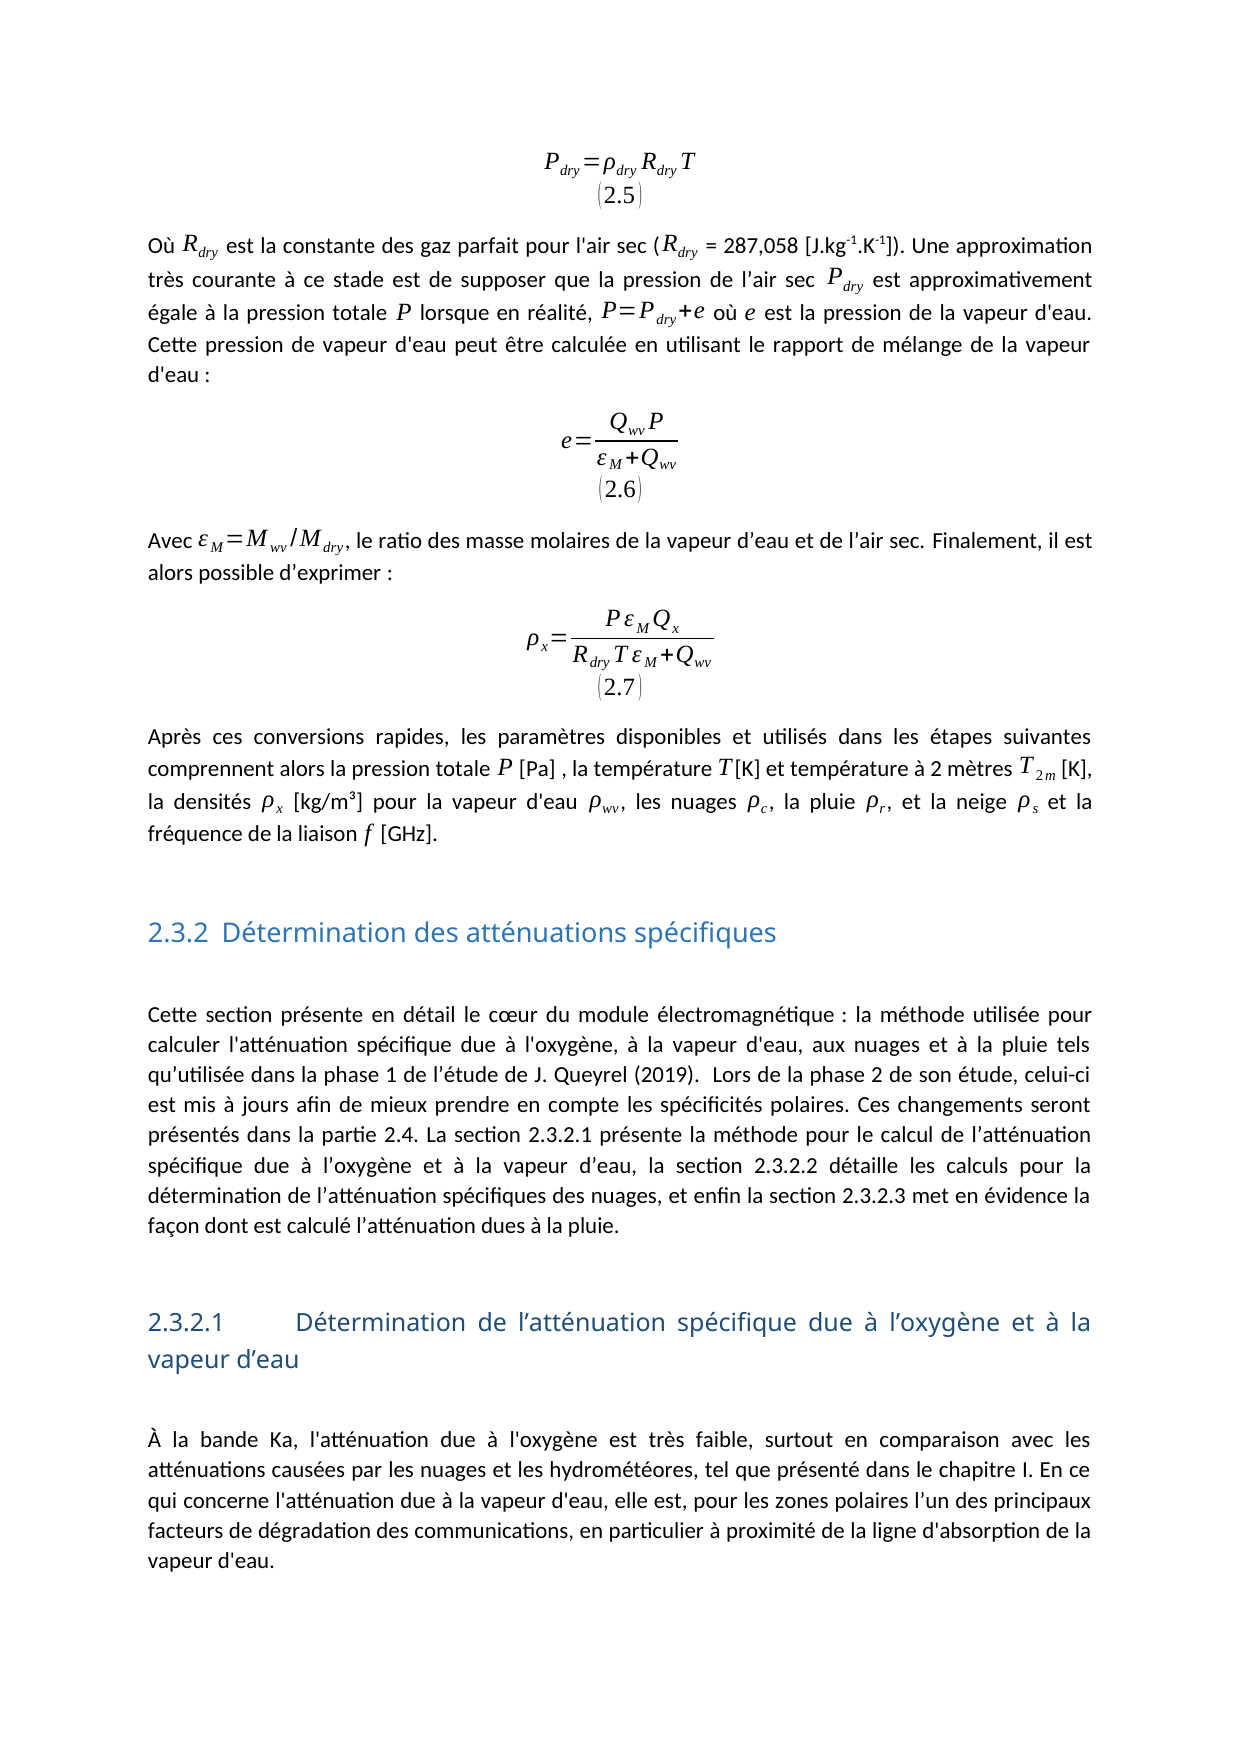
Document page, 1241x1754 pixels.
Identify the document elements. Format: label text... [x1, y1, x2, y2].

text À la bande Ka, l'atténuation due à l'oxygène est très faible, surtout en comparaison avec les atténuations causées par les nuages et les hydrométéores, tel que présenté dans le chapitre I. En ce qui concerne l'atténuation due à la vapeur d'eau, elle est, pour les zones polaires l’un des principaux facteurs de dégradation des communications, en particulier à proximité de la ligne d'absorption de la vapeur d'eau. [148, 1425, 1093, 1574]
text Cette section présente en détail le cœur du module électromagnétique : la méthode utilisée pour calculer l'atténuation spécifique due à l'oxygène, à la vapeur d'eau, aux nuages et à la pluie tels qu’utilisée dans la phase 1 de l’étude de J. Queyrel (2019). Lors de la phase 2 de son étude, celui-ci est mis à jours afin de mieux prendre en compte les spécificités polaires. Ces changements seront présentés dans la partie 2.4. La section 2.3.2.1 présente la méthode pour le calcul de l’atténuation spécifique due à l’oxygène et à la vapeur d’eau, la section 2.3.2.2 détaille les calculs pour la détermination de l’atténuation spécifiques des nuages, et enfin la section 2.3.2.3 met en évidence la façon dont est calculé l’atténuation dues à la pluie. [148, 1000, 1093, 1239]
text Où est la constante des gaz parfait pour l'air sec ( = 287,058 [J.kg-1.K-1]). Une approximation très courante à ce stade est de supposer que la pression de l’air sec est approximativement égale à la pression totale lorsque en réalité, où est la pression de la vapeur d'eau. Cette pression de vapeur d'eau peut être calculée en utilisant le rapport de mélange de la vapeur d'eau : [148, 230, 1093, 388]
text Avec , le ratio des masse molaires de la vapeur d’eau et de l’air sec. Finalement, il est alors possible d’exprimer : [148, 524, 1093, 586]
subtitle 2.3.2 Détermination des atténuations spécifiques [148, 913, 1093, 950]
subtitle 2.3.2.1 Détermination de l’atténuation spécifique due à l’oxygène et à la vapeur d’eau [148, 1305, 1093, 1376]
text Après ces conversions rapides, les paramètres disponibles et utilisés dans les étapes suivantes comprennent alors la pression totale [Pa] , la température [K] et température à 2 mètres [K], la densités [kg/m³] pour la vapeur d'eau , les nuages , la pluie , et la neige et la fréquence de la liaison [GHz]. [148, 722, 1093, 847]
